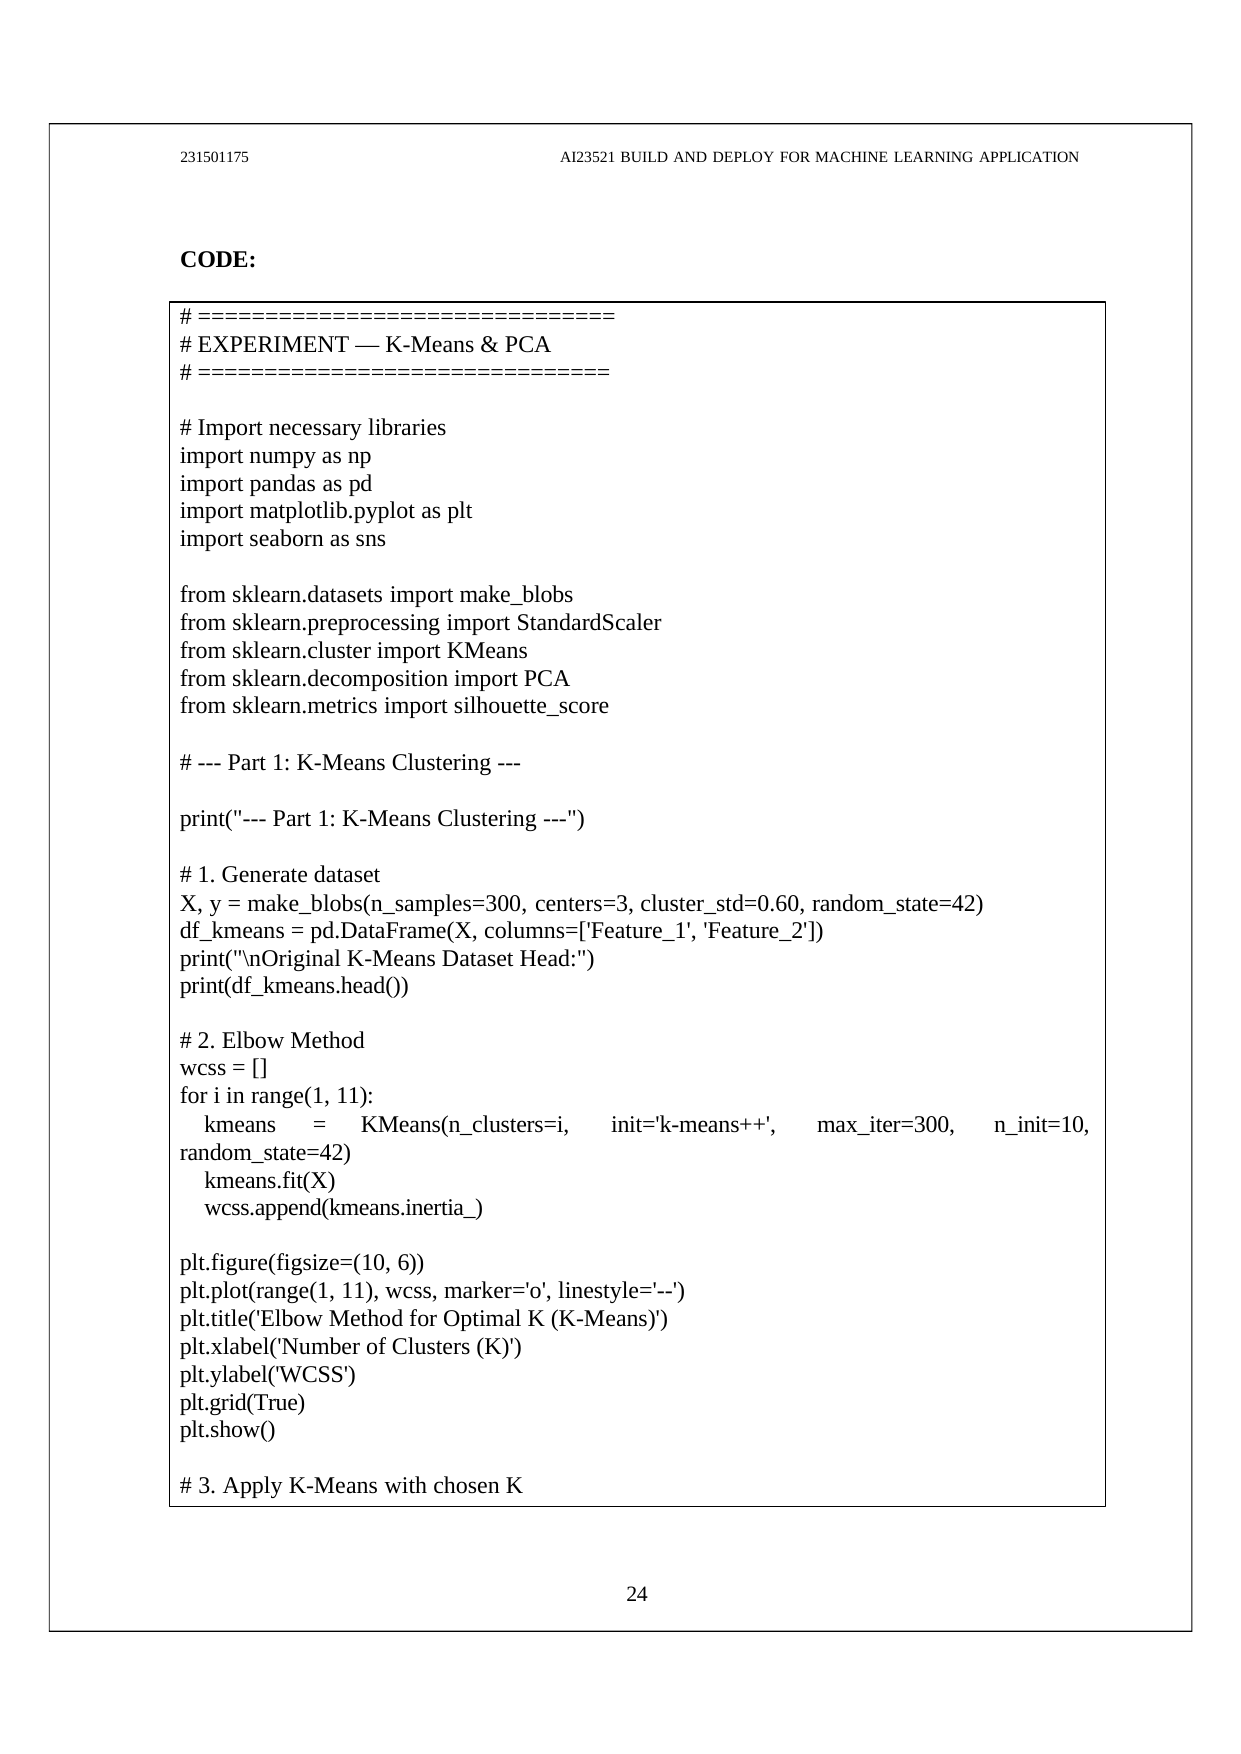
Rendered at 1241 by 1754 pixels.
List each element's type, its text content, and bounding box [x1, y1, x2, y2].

subtitle CODE: [180, 246, 1152, 273]
